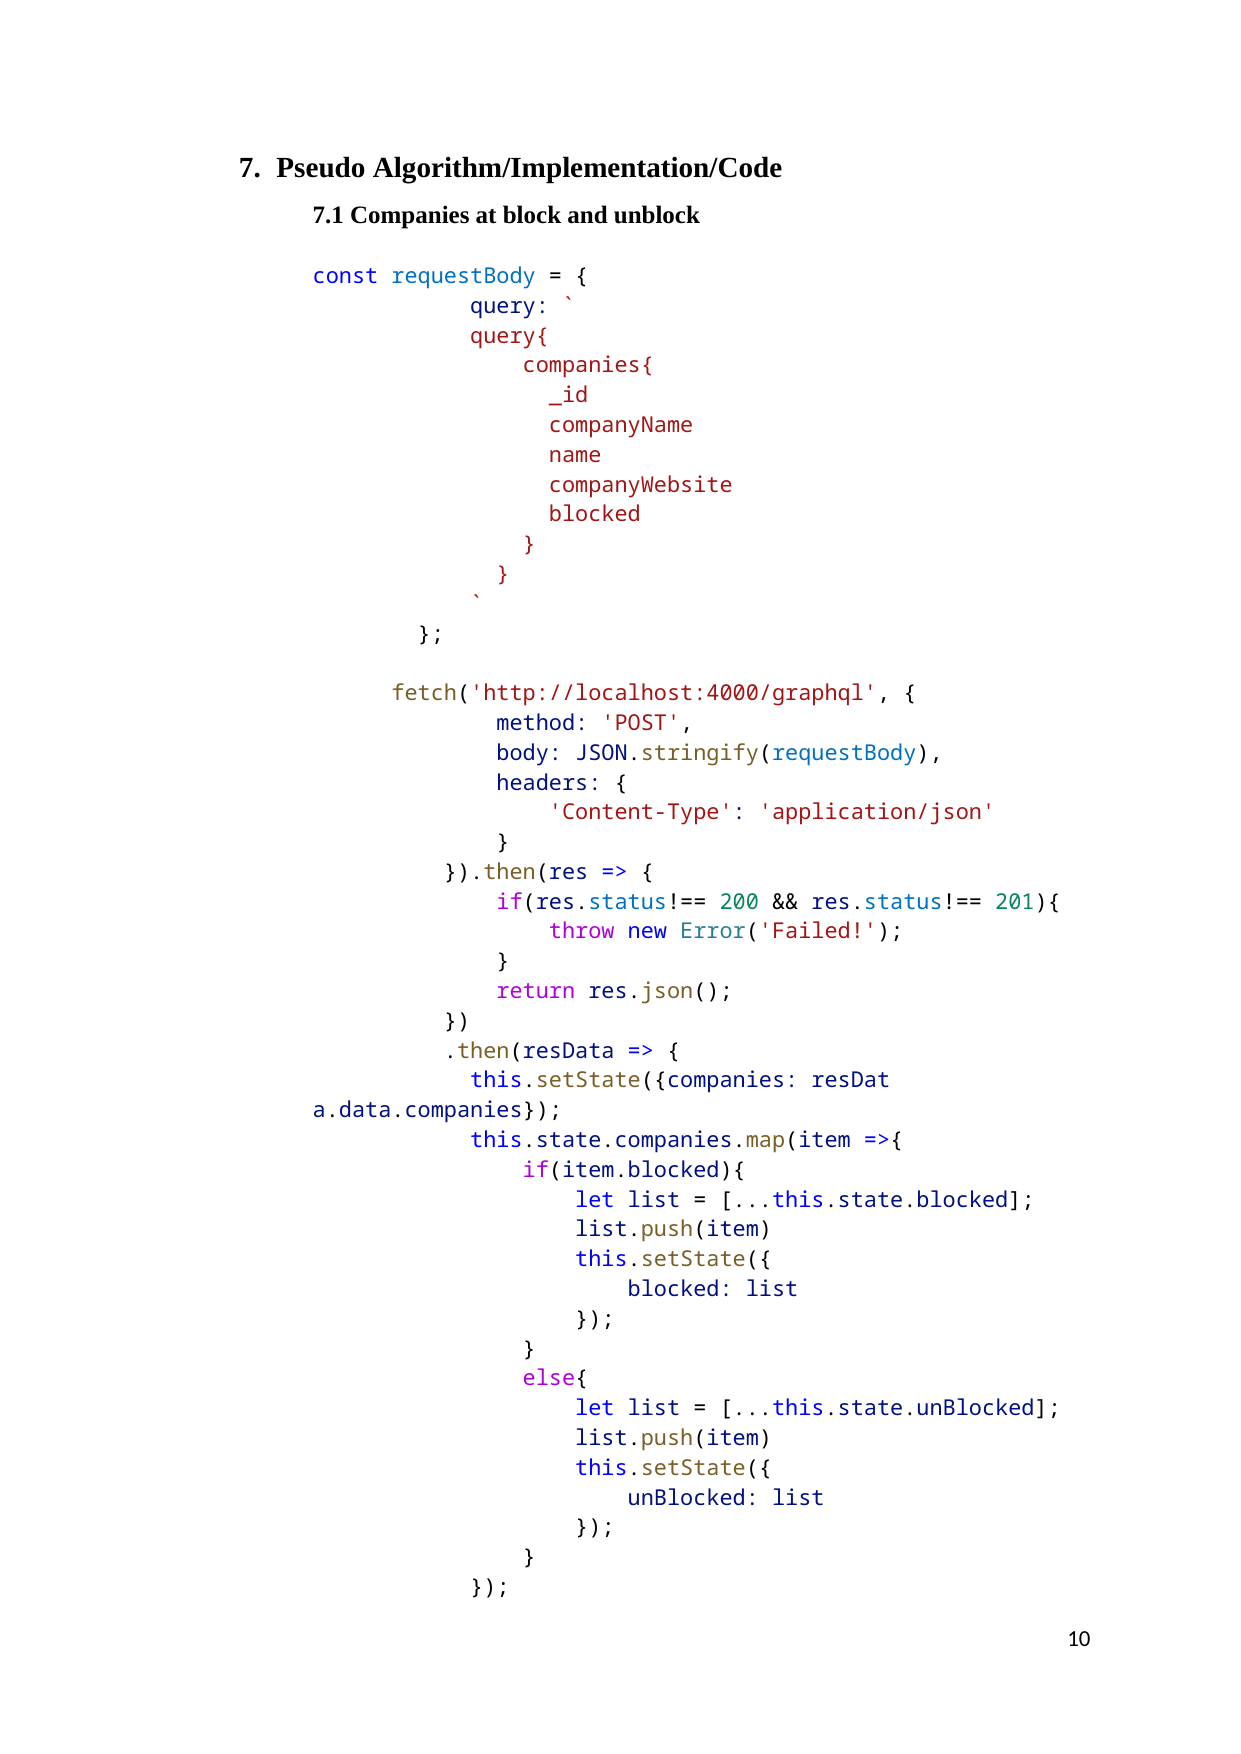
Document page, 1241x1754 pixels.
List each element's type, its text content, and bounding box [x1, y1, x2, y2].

text this.setState({ [312, 1452, 1090, 1482]
text let list = [...this.state.blocked]; [312, 1184, 1090, 1213]
text 'Content-Type': 'application/json' [312, 796, 1090, 826]
text } [312, 826, 1090, 856]
text const requestBody = { [312, 260, 1090, 290]
text blocked: list [312, 1273, 1090, 1303]
text this.state.companies.map(item =>{ [312, 1124, 1090, 1154]
list Pseudo Algorithm/Implementation/Code [239, 150, 1002, 183]
text list.push(item) [312, 1213, 1090, 1243]
list Companies at block and unblock [312, 200, 1002, 229]
text if(item.blocked){ [312, 1154, 1090, 1184]
text unBlocked: list [312, 1482, 1090, 1511]
text }) [312, 1005, 1090, 1035]
text companies{ [312, 349, 1090, 379]
text companyWebsite [312, 469, 1090, 498]
text .then(resData => { [312, 1035, 1090, 1064]
text }); [312, 1303, 1090, 1333]
text } [312, 1333, 1090, 1362]
text fetch('http://localhost:4000/graphql', { [312, 677, 1090, 707]
text method: 'POST', [312, 707, 1090, 737]
text } [312, 558, 1090, 588]
text } [312, 945, 1090, 975]
text this.setState({companies: resData.data.companies}); [312, 1064, 1090, 1124]
text this.setState({ [312, 1243, 1090, 1273]
text if(res.status!== 200 && res.status!== 201){ [312, 886, 1090, 916]
text companyName [312, 409, 1090, 439]
text headers: { [312, 767, 1090, 796]
text name [312, 439, 1090, 469]
text ` [312, 588, 1090, 618]
text else{ [312, 1362, 1090, 1392]
text blocked [312, 498, 1090, 528]
text list.push(item) [312, 1422, 1090, 1452]
text }); [312, 1511, 1090, 1541]
text query: ` [312, 290, 1090, 320]
text }); [312, 1571, 1090, 1601]
text }; [312, 618, 1090, 647]
text throw new Error('Failed!'); [312, 916, 1090, 945]
text } [312, 1541, 1090, 1571]
text } [312, 528, 1090, 558]
text }).then(res => { [312, 856, 1090, 886]
text body: JSON.stringify(requestBody), [312, 737, 1090, 767]
text let list = [...this.state.unBlocked]; [312, 1392, 1090, 1422]
text return res.json(); [312, 975, 1090, 1005]
text query{ [312, 320, 1090, 349]
text _id [312, 379, 1090, 409]
